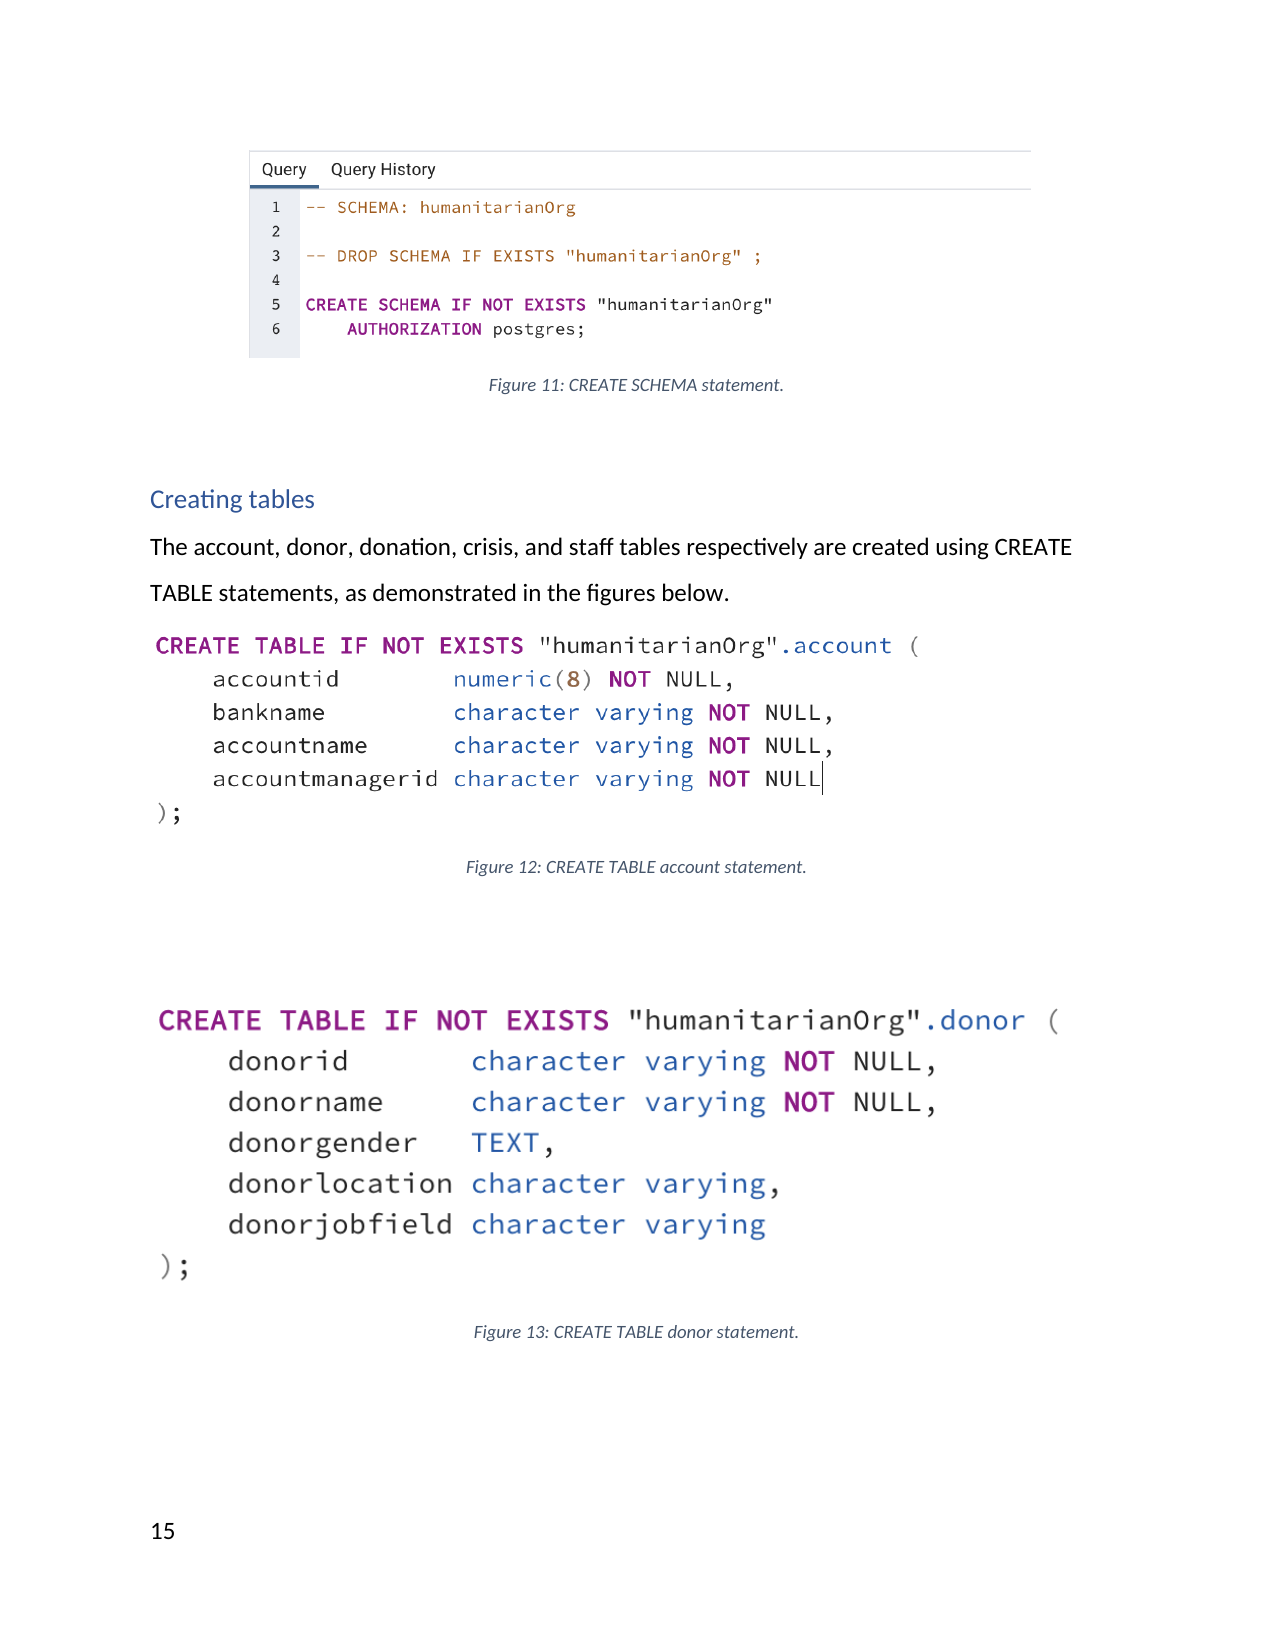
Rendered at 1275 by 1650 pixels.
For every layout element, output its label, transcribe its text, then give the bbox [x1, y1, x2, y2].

picture [153, 622, 1122, 840]
picture [244, 150, 1031, 358]
text Figure 12: CREATE TABLE account statement. [150, 855, 1125, 878]
picture [150, 955, 1125, 1306]
text Figure 11: CREATE SCHEMA statement. [150, 373, 1125, 396]
subtitle Creating tables [150, 482, 1125, 515]
text The account, donor, donation, crisis, and staff tables respectively are created using CREATE TABLE statements, as demonstrated in the figures below. [150, 531, 1125, 607]
text Figure 13: CREATE TABLE donor statement. [150, 1320, 1125, 1343]
